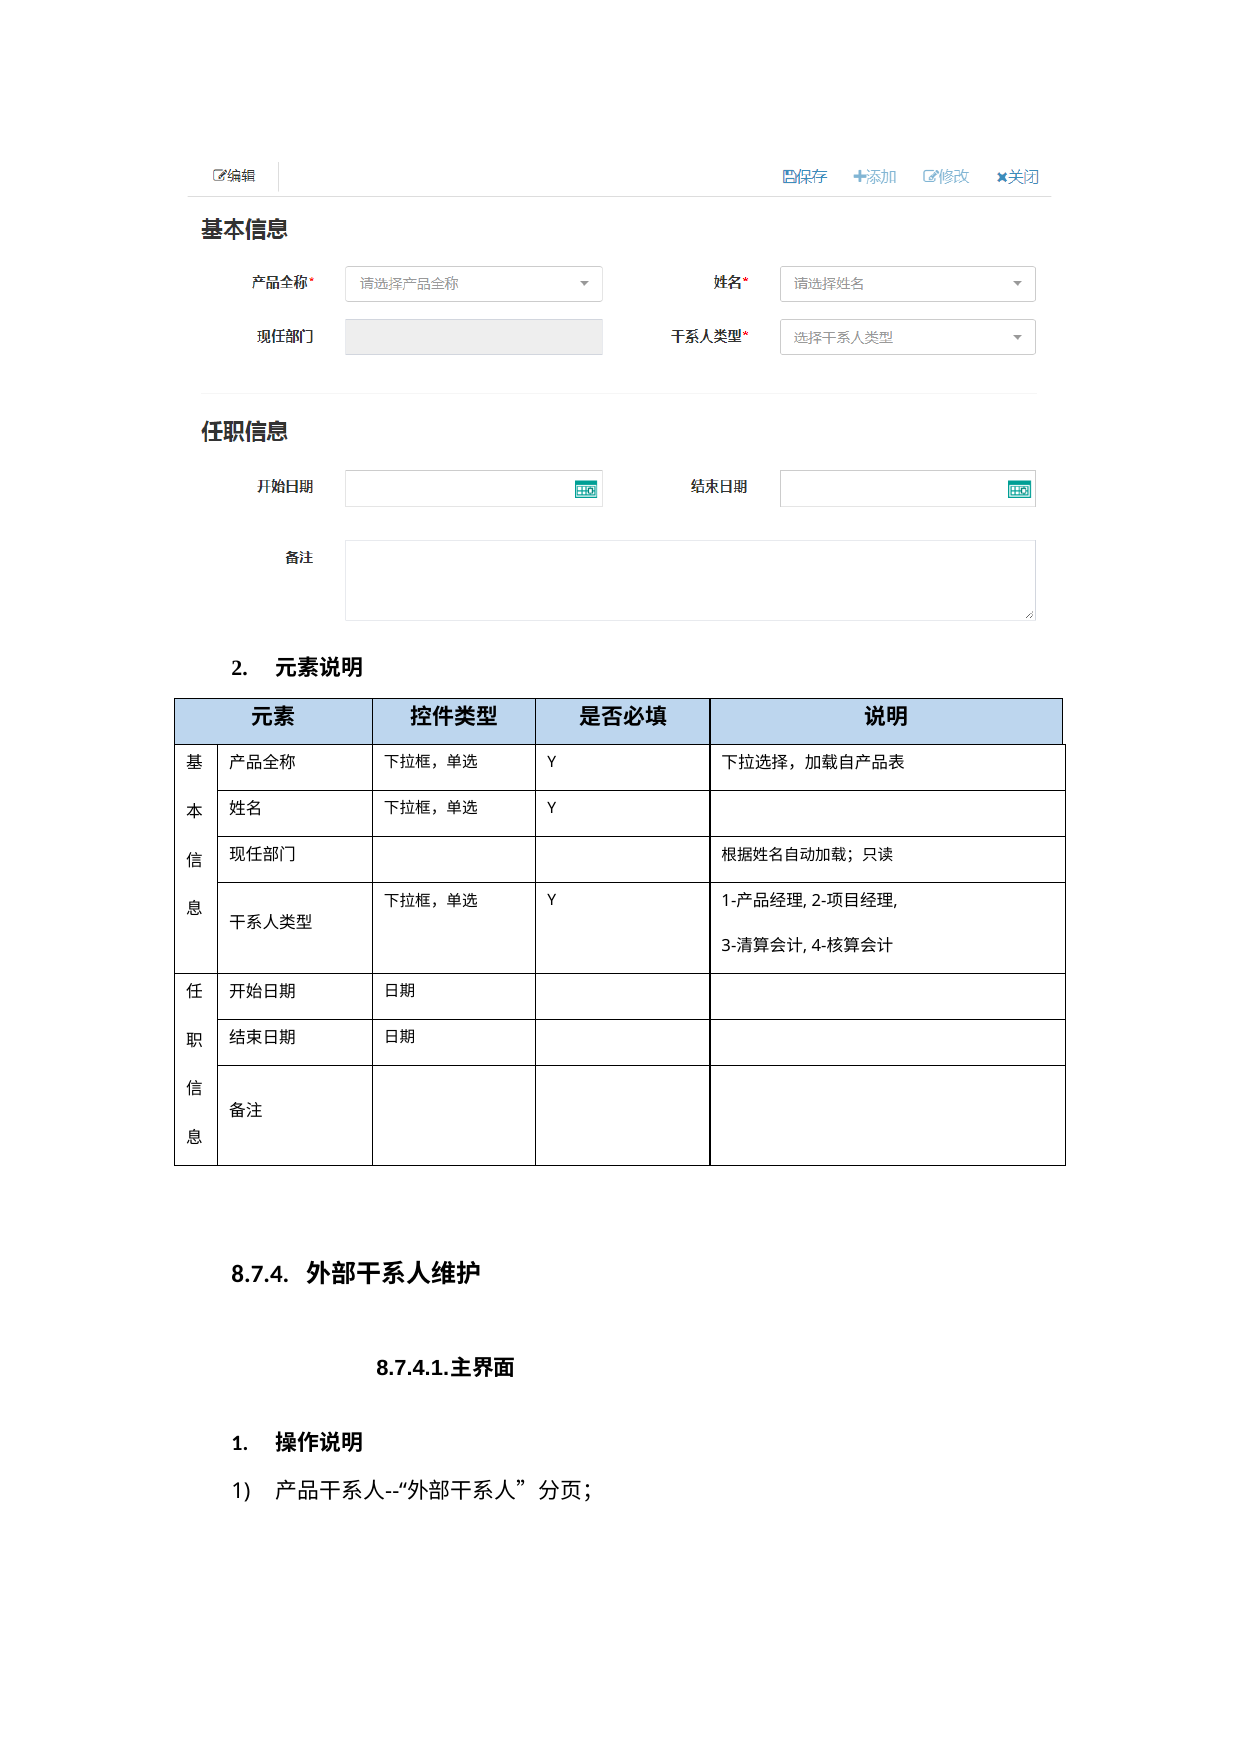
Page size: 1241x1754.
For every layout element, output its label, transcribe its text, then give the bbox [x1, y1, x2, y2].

list 产品干系人--“外部干系人”分页； [231, 1473, 1053, 1505]
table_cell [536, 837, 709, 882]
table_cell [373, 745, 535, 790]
list 元素说明 [231, 649, 1053, 682]
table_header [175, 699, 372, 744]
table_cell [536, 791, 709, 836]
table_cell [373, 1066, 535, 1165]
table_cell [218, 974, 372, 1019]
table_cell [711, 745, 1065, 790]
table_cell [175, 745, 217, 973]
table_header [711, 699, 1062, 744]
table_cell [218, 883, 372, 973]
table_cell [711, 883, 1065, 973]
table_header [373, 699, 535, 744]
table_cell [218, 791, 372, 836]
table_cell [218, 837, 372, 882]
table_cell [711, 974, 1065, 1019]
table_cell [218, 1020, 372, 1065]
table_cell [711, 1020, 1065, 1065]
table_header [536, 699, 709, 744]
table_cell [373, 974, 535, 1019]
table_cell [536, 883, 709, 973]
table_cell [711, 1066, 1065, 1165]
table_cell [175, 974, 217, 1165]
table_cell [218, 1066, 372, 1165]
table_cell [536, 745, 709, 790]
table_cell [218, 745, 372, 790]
list 操作说明 [231, 1424, 1053, 1457]
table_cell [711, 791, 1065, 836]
picture [187, 162, 1052, 640]
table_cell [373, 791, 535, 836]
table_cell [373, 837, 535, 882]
subtitle 主界面 [284, 1349, 1053, 1382]
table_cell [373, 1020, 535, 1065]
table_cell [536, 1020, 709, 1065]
subtitle 外部干系人维护 [231, 1239, 1053, 1304]
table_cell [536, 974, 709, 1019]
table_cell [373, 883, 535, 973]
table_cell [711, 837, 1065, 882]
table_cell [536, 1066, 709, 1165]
